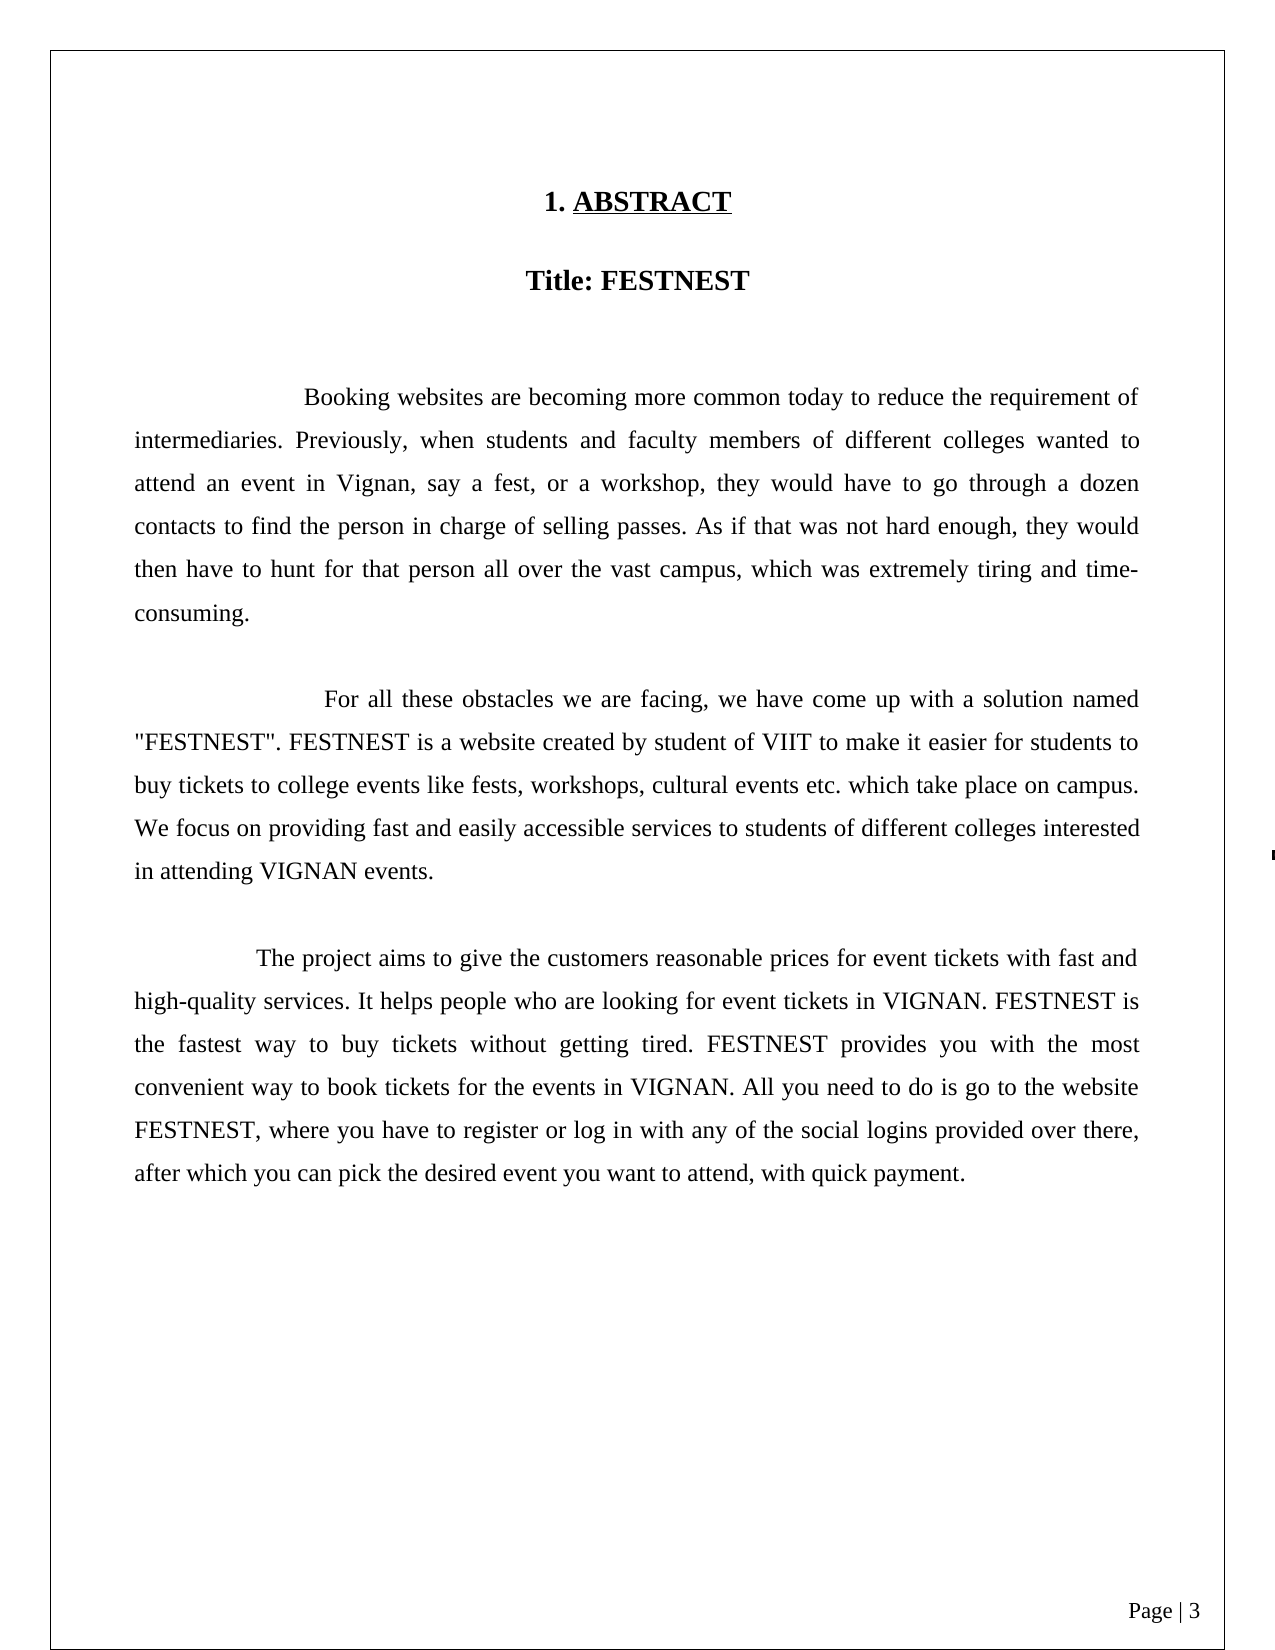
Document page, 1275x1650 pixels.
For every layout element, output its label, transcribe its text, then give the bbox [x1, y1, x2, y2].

text For all these obstacles we are facing, we have come up with a solution named "FESTNEST". FESTNEST is a website created by student of VIIT to make it easier for students to buy tickets to college events like fests, workshops, cultural events etc. which take place on campus. We focus on providing fast and easily accessible services to students of different colleges interested in attending VIGNAN events. [134, 684, 1141, 885]
text Title: FESTNEST [75, 263, 1200, 297]
text The project aims to give the customers reasonable prices for event tickets with fast and high-quality services. It helps people who are looking for event tickets in VIGNAN. FESTNEST is the fastest way to buy tickets without getting tired. FESTNEST provides you with the most convenient way to book tickets for the events in VIGNAN. All you need to do is go to the website FESTNEST, where you have to register or log in with any of the social logins provided over there, after which you can pick the desired event you want to attend, with quick payment. [134, 943, 1141, 1187]
text Booking websites are becoming more common today to reduce the requirement of intermediaries. Previously, when students and faculty members of different colleges wanted to attend an event in Vignan, say a fest, or a workshop, they would have to go through a dozen contacts to find the person in charge of selling passes. As if that was not hard enough, they would then have to hunt for that person all over the vast campus, which was extremely tiring and time-consuming. [134, 382, 1141, 626]
text 1. ABSTRACT [75, 184, 1200, 217]
